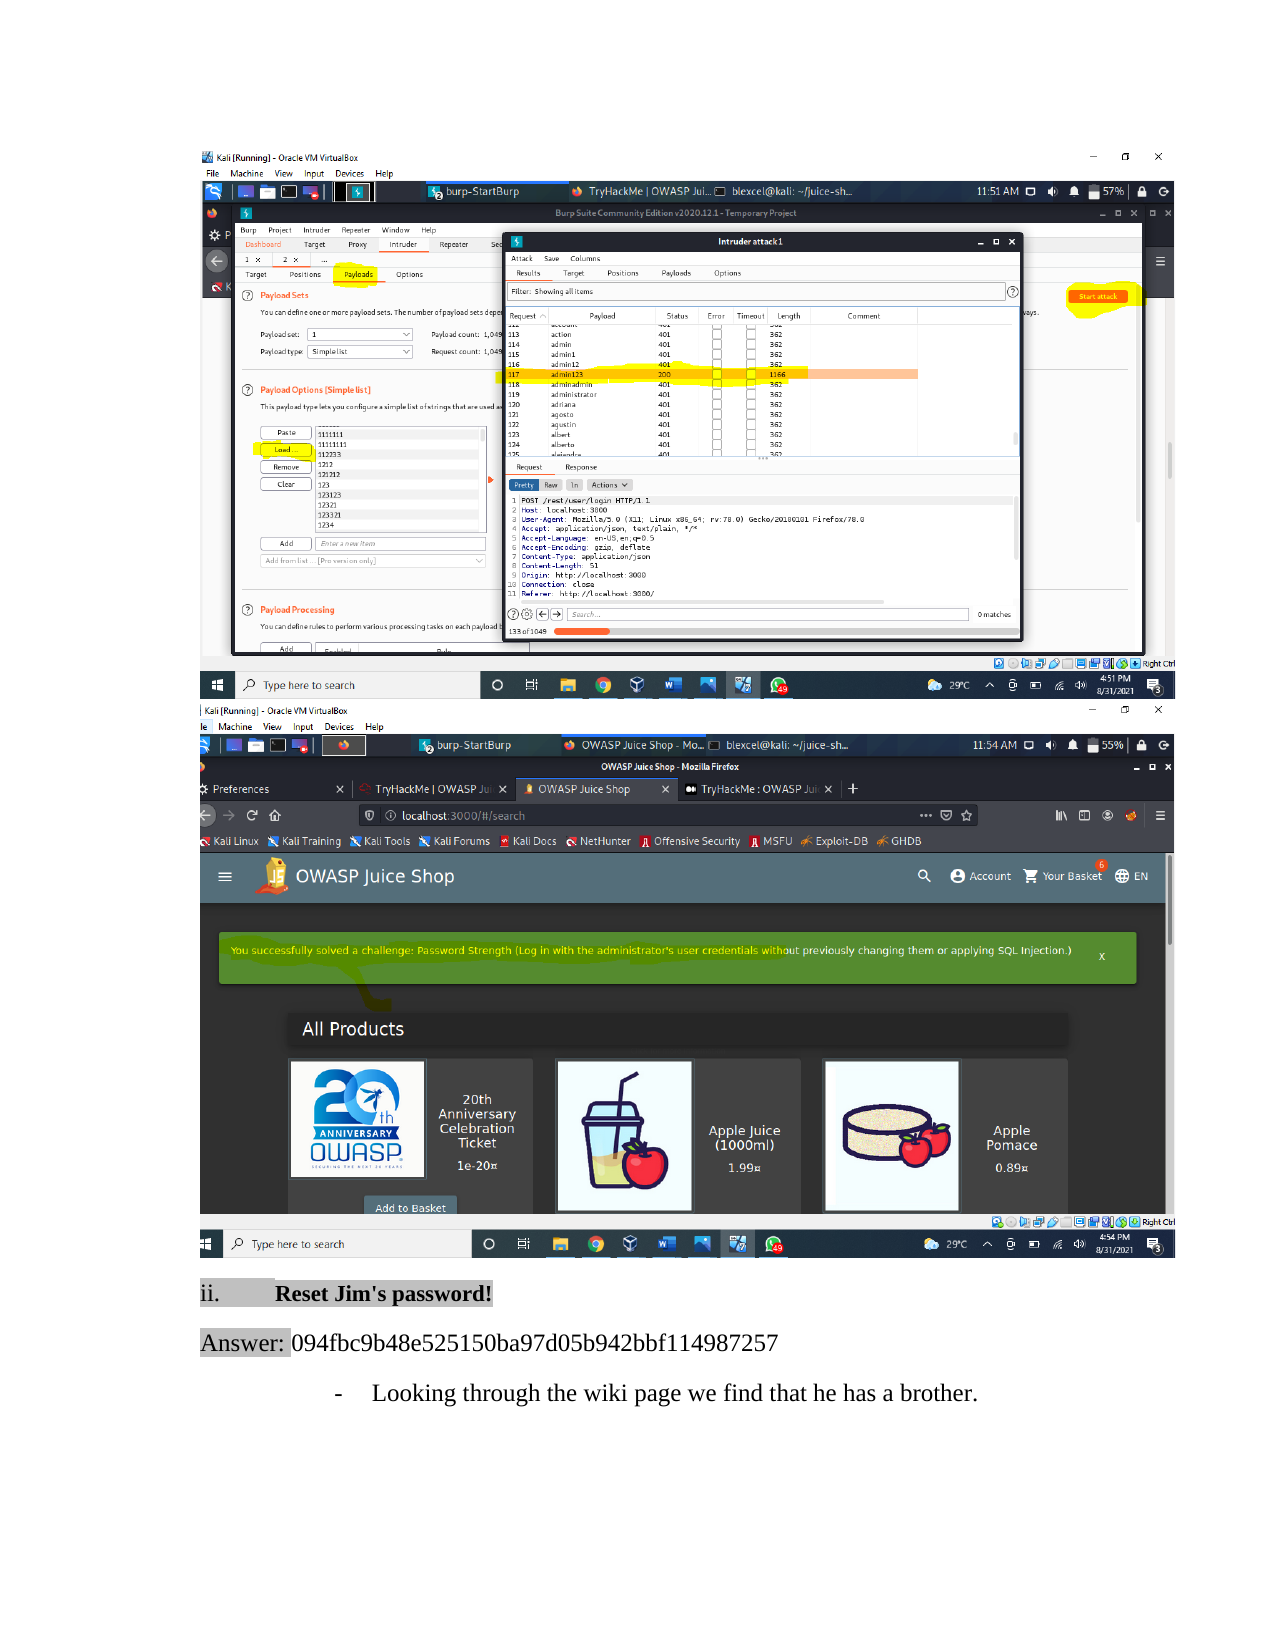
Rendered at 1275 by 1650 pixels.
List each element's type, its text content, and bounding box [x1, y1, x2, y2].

list Reset Jim's password! [275, 1278, 1125, 1307]
list Looking through the wiki page we find that he has a brother. [187, 1378, 1125, 1406]
text Answer: 094fbc9b48e525150ba97d05b942bbf114987257 [291, 1328, 1125, 1357]
picture [200, 702, 1175, 1258]
picture [200, 150, 1175, 699]
